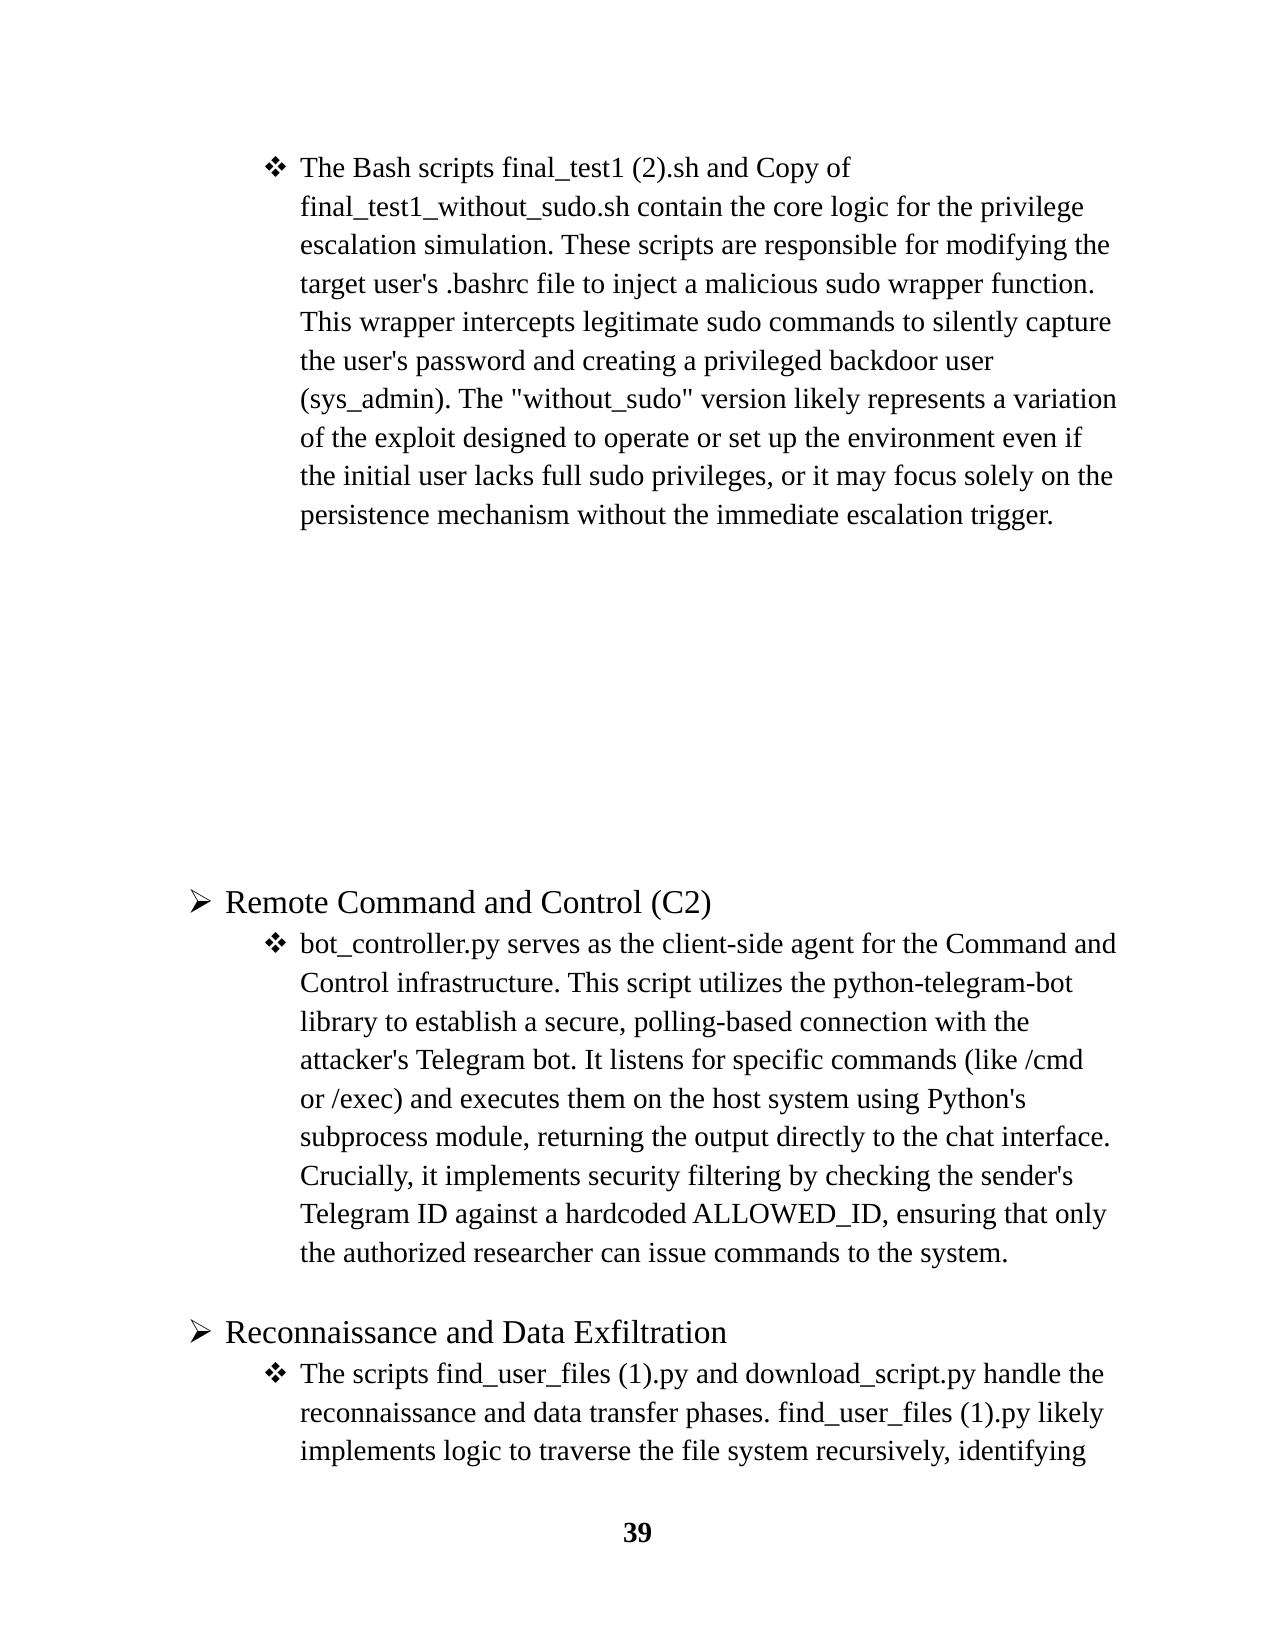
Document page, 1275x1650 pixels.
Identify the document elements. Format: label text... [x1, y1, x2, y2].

list Remote Command and Control (C2) [187, 882, 1125, 921]
list bot_controller.py serves as the client-side agent for the Command and Control infrastructure. This script utilizes the python-telegram-bot library to establish a secure, polling-based connection with the attacker's Telegram bot. It listens for specific commands (like /cmd or /exec) and executes them on the host system using Python's subprocess module, returning the output directly to the chat interface. Crucially, it implements security filtering by checking the sender's Telegram ID against a hardcoded ALLOWED_ID, ensuring that only the authorized researcher can issue commands to the system. [262, 926, 1125, 1268]
list The Bash scripts final_test1 (2).sh and Copy of final_test1_without_sudo.sh contain the core logic for the privilege escalation simulation. These scripts are responsible for modifying the target user's .bashrc file to inject a malicious sudo wrapper function. This wrapper intercepts legitimate sudo commands to silently capture the user's password and creating a privileged backdoor user (sys_admin). The "without_sudo" version likely represents a variation of the exploit designed to operate or set up the environment even if the initial user lacks full sudo privileges, or it may focus solely on the persistence mechanism without the immediate escalation trigger. [262, 150, 1125, 531]
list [262, 1356, 1125, 1467]
list Reconnaissance and Data Exfiltration [187, 1312, 1125, 1350]
